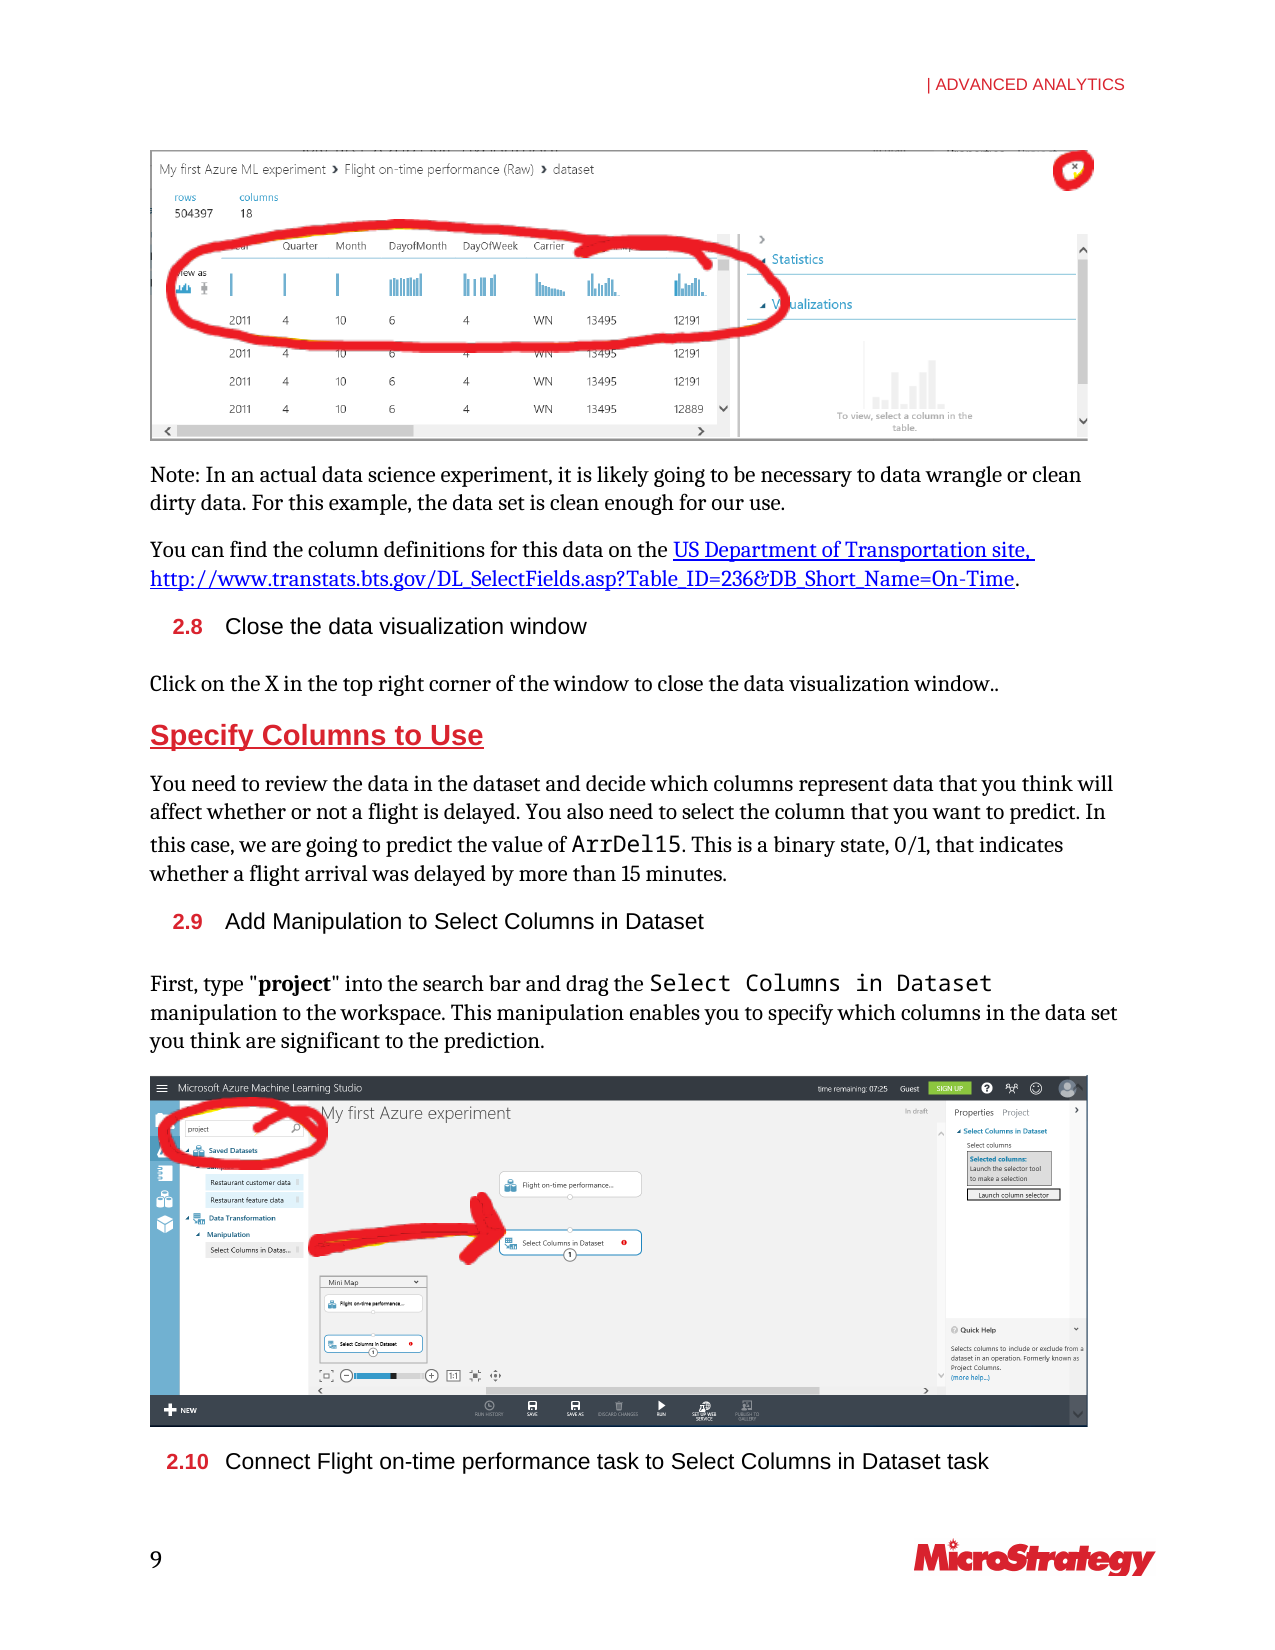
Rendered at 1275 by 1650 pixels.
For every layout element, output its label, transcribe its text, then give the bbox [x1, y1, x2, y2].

list Connect Flight on-time performance task to Select Columns in Dataset task [187, 1448, 1125, 1474]
text You can find the column definitions for this data on the US Department of Transportation site, http://www.transtats.bts.gov/DL_SelectFields.asp?Table_ID=236&DB_Short_Name=On-Time. [150, 537, 1125, 592]
text First, type "project" into the search bar and drag the Select Columns in Dataset manipulation to the workspace. This manipulation enables you to specify which columns in the data set you think are significant to the prediction. [150, 966, 1125, 1054]
list Add Manipulation to Select Columns in Dataset [187, 908, 1125, 934]
text You need to review the data in the dataset and decide which columns represent data that you think will affect whether or not a flight is delayed. You also need to select the column that you want to predict. In this case, we are going to predict the value of ArrDel15. This is a binary state, 0/1, that indicates whether a flight arrival was delayed by more than 15 minutes. [150, 770, 1125, 887]
picture [914, 1538, 1156, 1576]
text Note: In an actual data science experiment, it is likely going to be necessary to data wrangle or clean dirty data. For this example, the data set is clean enough for our use. [150, 461, 1125, 516]
picture [150, 1075, 1088, 1427]
subtitle Specify Columns to Use [150, 718, 1125, 752]
picture [150, 150, 1094, 441]
list Close the data visualization window [187, 613, 1125, 639]
text Click on the X in the top right corner of the window to close the data visualization window.. [150, 671, 1125, 697]
